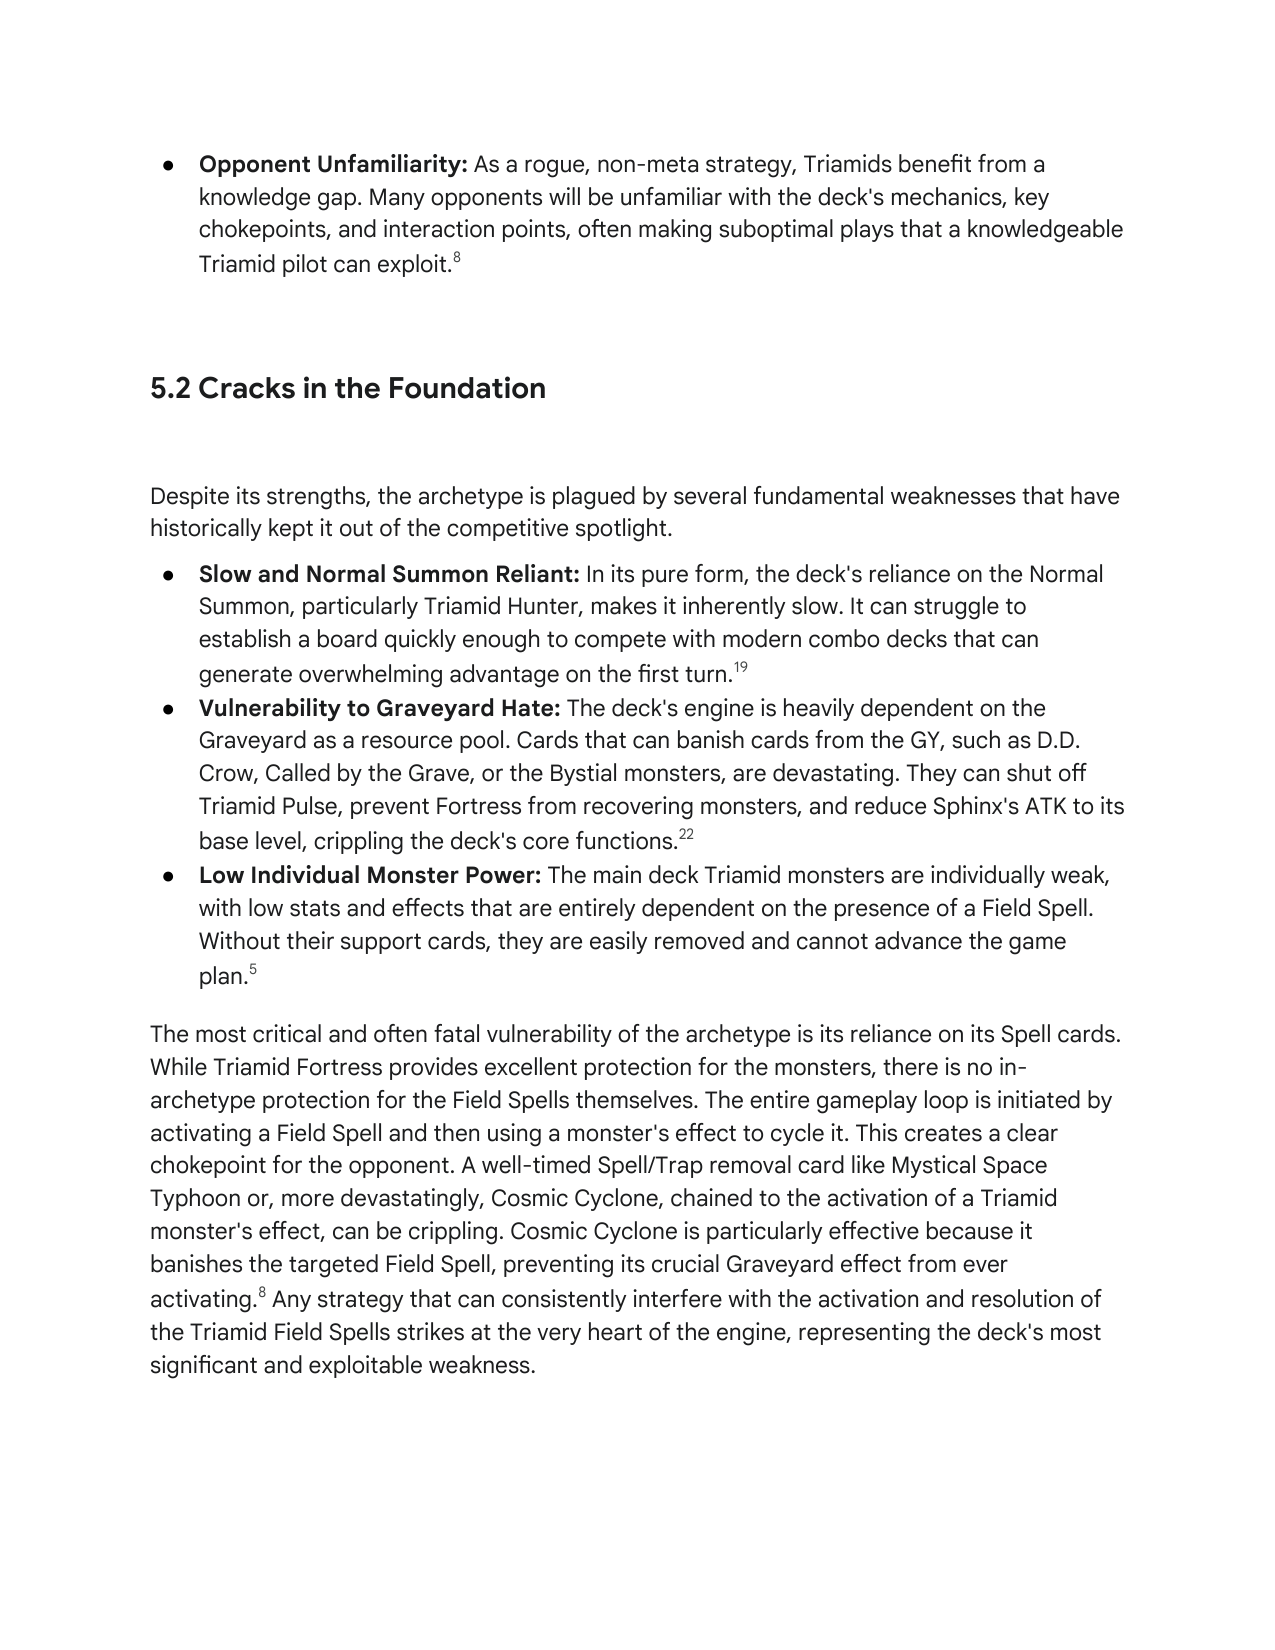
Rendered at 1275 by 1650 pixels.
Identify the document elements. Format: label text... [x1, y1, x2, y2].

text Despite its strengths, the archetype is plagued by several fundamental weaknesses that have historically kept it out of the competitive spotlight. [150, 482, 1125, 543]
text The most critical and often fatal vulnerability of the archetype is its reliance on its Spell cards. While Triamid Fortress provides excellent protection for the monsters, there is no in-archetype protection for the Field Spells themselves. The entire gameplay loop is initiated by activating a Field Spell and then using a monster's effect to cycle it. This creates a clear chokepoint for the opponent. A well-timed Spell/Trap removal card like Mystical Space Typhoon or, more devastatingly, Cosmic Cyclone, chained to the activation of a Triamid monster's effect, can be crippling. Cosmic Cyclone is particularly effective because it banishes the targeted Field Spell, preventing its crucial Graveyard effect from ever activating.8 Any strategy that can consistently interfere with the activation and resolution of the Triamid Field Spells strikes at the very heart of the engine, representing the deck's most significant and exploitable weakness. [150, 1021, 1125, 1380]
list Vulnerability to Graveyard Hate: The deck's engine is heavily dependent on the Graveyard as a resource pool. Cards that can banish cards from the GY, such as D.D. Crow, Called by the Grave, or the Bystial monsters, are devastating. They can shut off Triamid Pulse, prevent Fortress from recovering monsters, and reduce Sphinx's ATK to its base level, crippling the deck's core functions.22 [161, 694, 1125, 857]
subtitle 5.2 Cracks in the Foundation [150, 370, 1125, 407]
list Opponent Unfamiliarity: As a rogue, non-meta strategy, Triamids benefit from a knowledge gap. Many opponents will be unfamiliar with the deck's mechanics, key chokepoints, and interaction points, often making suboptimal plays that a knowledgeable Triamid pilot can exploit.8 [161, 150, 1125, 280]
list Low Individual Monster Power: The main deck Triamid monsters are individually weak, with low stats and effects that are entirely dependent on the presence of a Field Spell. Without their support cards, they are easily removed and cannot advance the game plan.5 [161, 861, 1125, 991]
list Slow and Normal Summon Reliant: In its pure form, the deck's reliance on the Normal Summon, particularly Triamid Hunter, makes it inherently slow. It can struggle to establish a board quickly enough to compete with modern combo decks that can generate overwhelming advantage on the first turn.19 [161, 560, 1125, 690]
